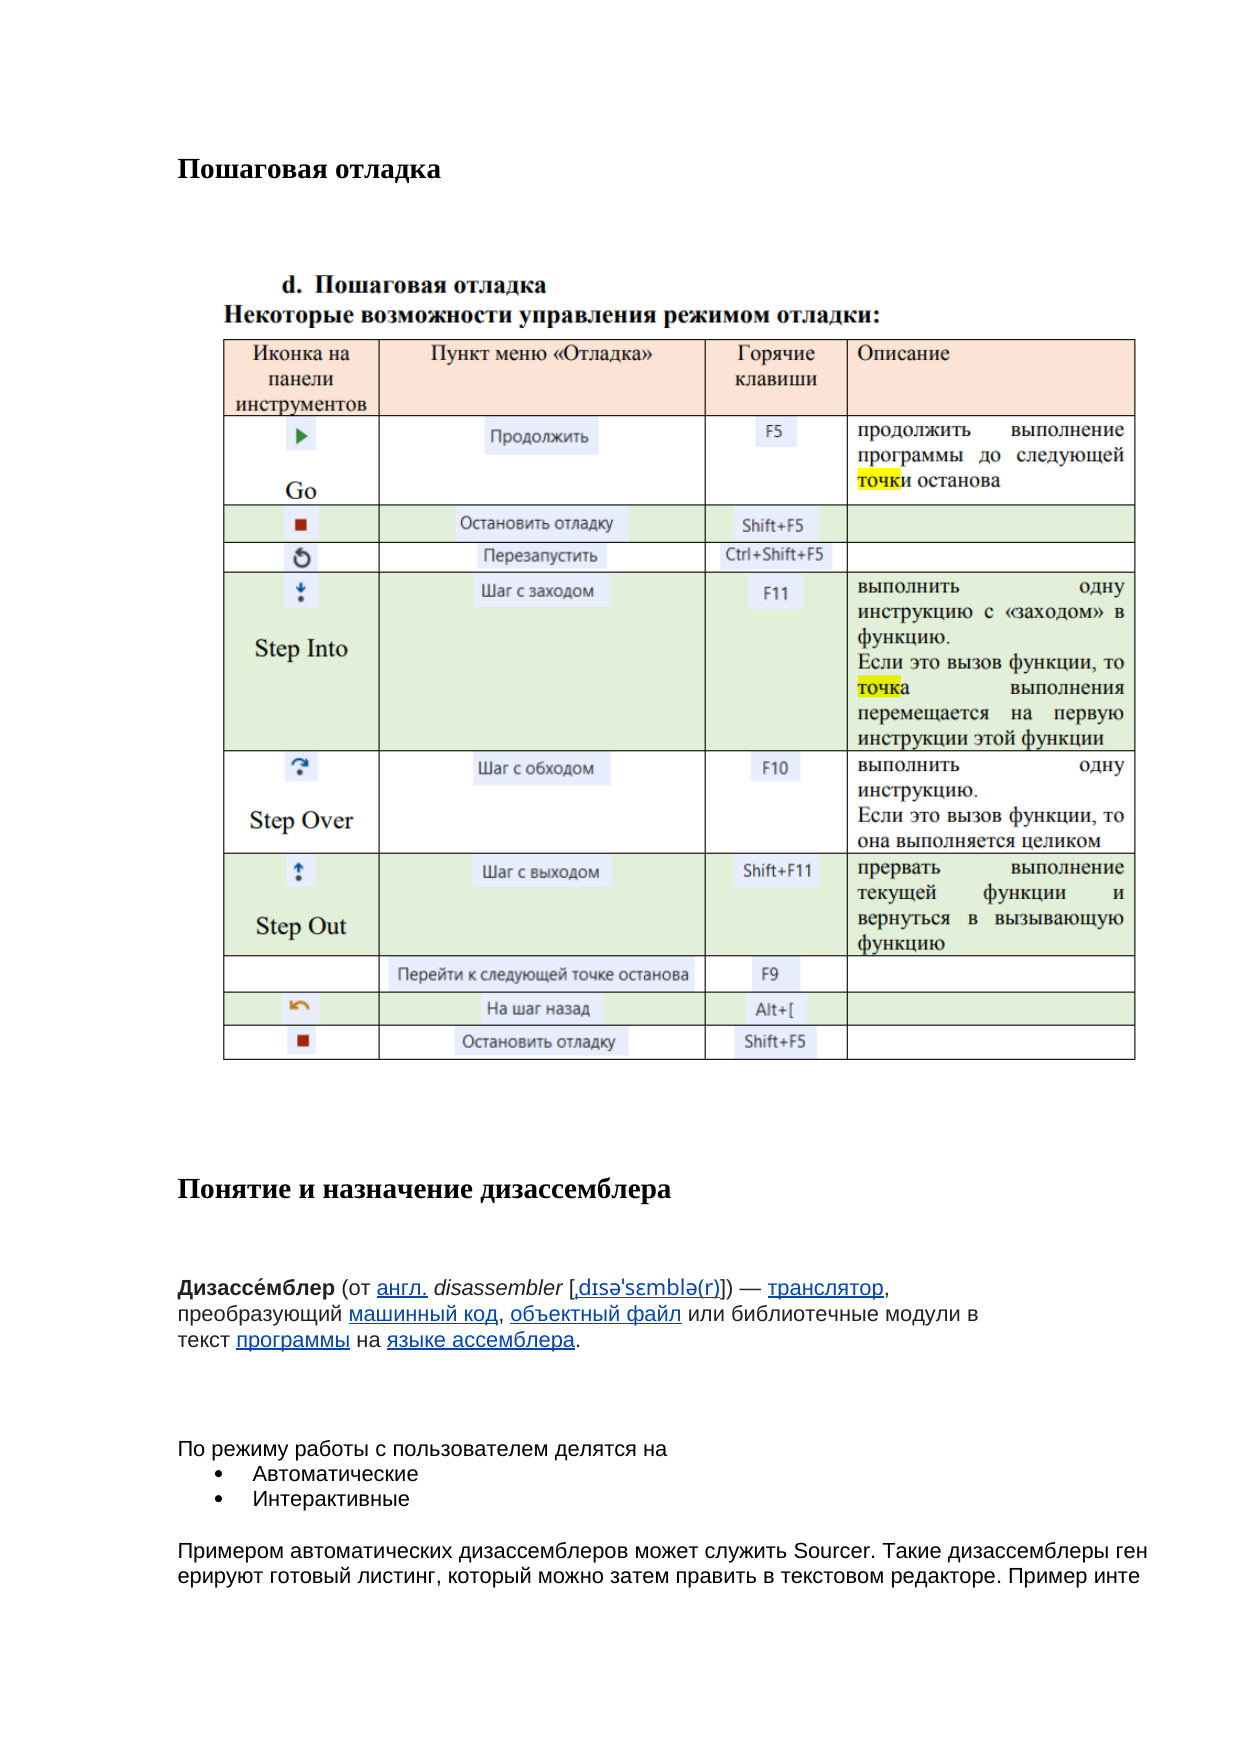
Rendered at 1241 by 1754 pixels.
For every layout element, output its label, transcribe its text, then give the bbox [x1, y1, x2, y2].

text Понятие и назначение дизассемблера [177, 1171, 1152, 1204]
list Интерактивные [215, 1486, 1152, 1511]
text Дизассе́мблер (от англ. disassembler [ˌdɪsəˈsɛmblə(r)]) — транслятор, преобразующий машинный код, объектный файл или библиотечные модули в текст программы на языке ассемблера. [581, 1272, 1152, 1352]
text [177, 1538, 1152, 1588]
picture [177, 252, 1152, 1071]
text Пошаговая отладка [177, 152, 1152, 185]
list Автоматические [215, 1461, 1152, 1486]
text По режиму работы с пользователем делятся на [177, 1436, 1152, 1461]
text Дизассе́мблер (от англ. disassembler [ˌdɪsəˈsɛmblə(r)]) — транслятор, преобразующий машинный код, объектный файл или библиотечные модули в текст программы на языке ассемблера. [177, 1272, 575, 1301]
